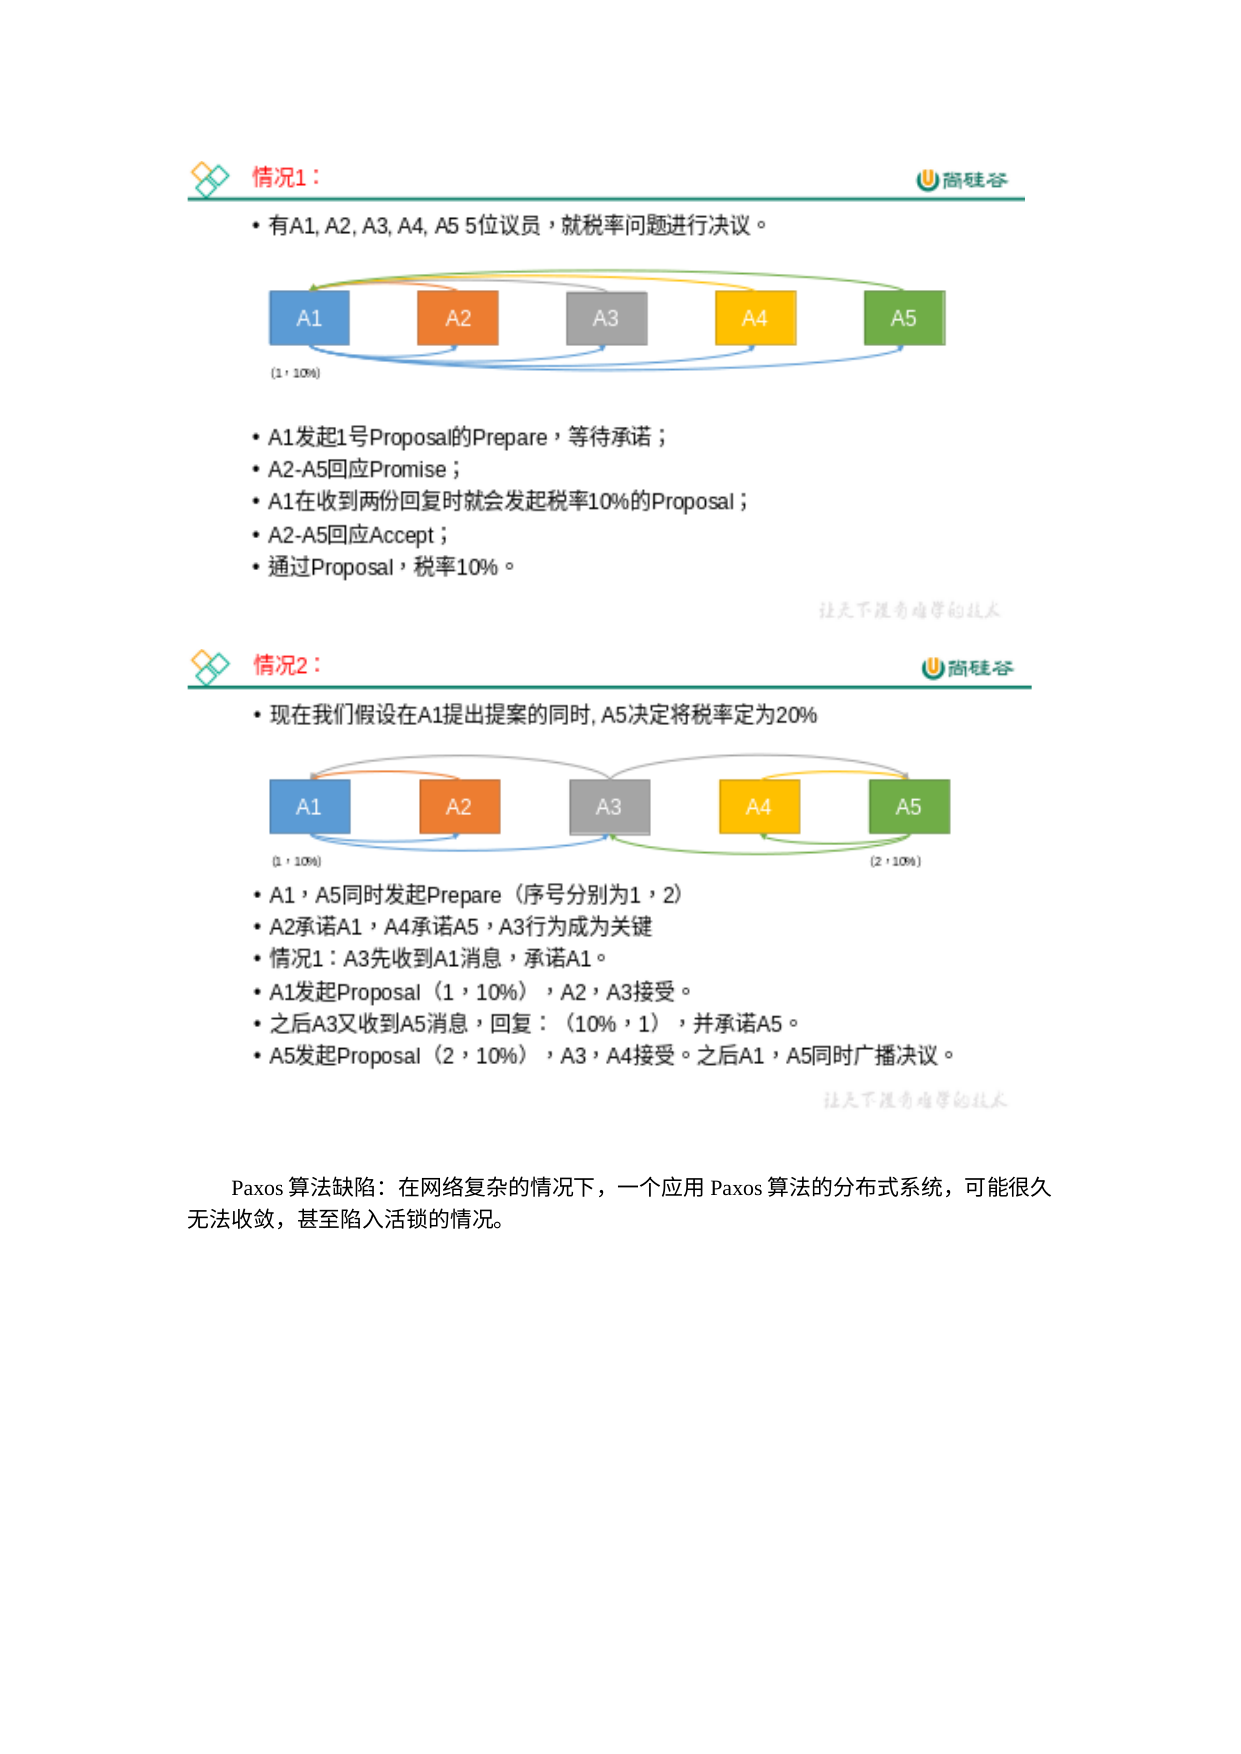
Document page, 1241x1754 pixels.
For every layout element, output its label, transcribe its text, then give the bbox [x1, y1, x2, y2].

text Paxos算法缺陷：在网络复杂的情况下，一个应用Paxos算法的分布式系统，可能很久无法收敛，甚至陷入活锁的情况。 [187, 1169, 1053, 1234]
